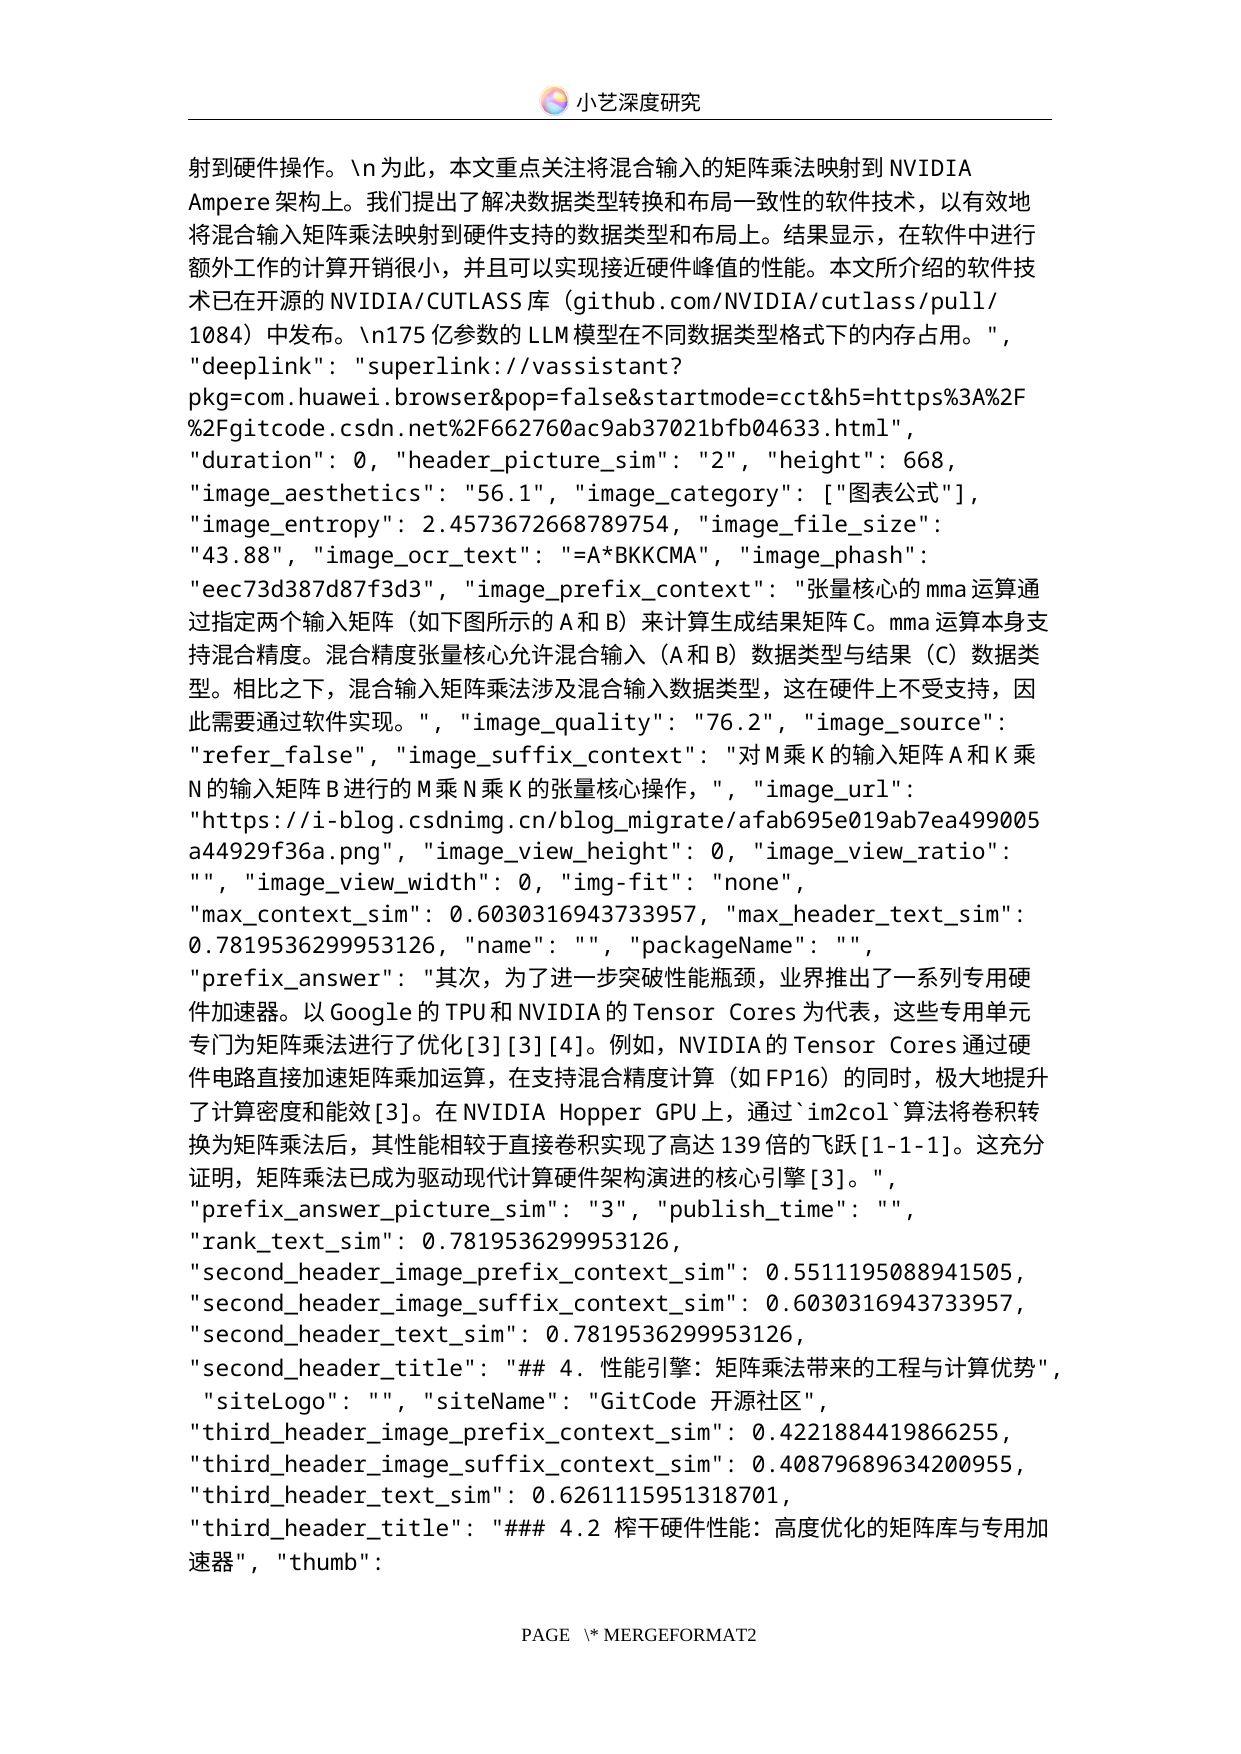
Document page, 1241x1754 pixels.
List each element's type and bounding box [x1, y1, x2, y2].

picture [539, 86, 569, 116]
text [188, 150, 1052, 1577]
